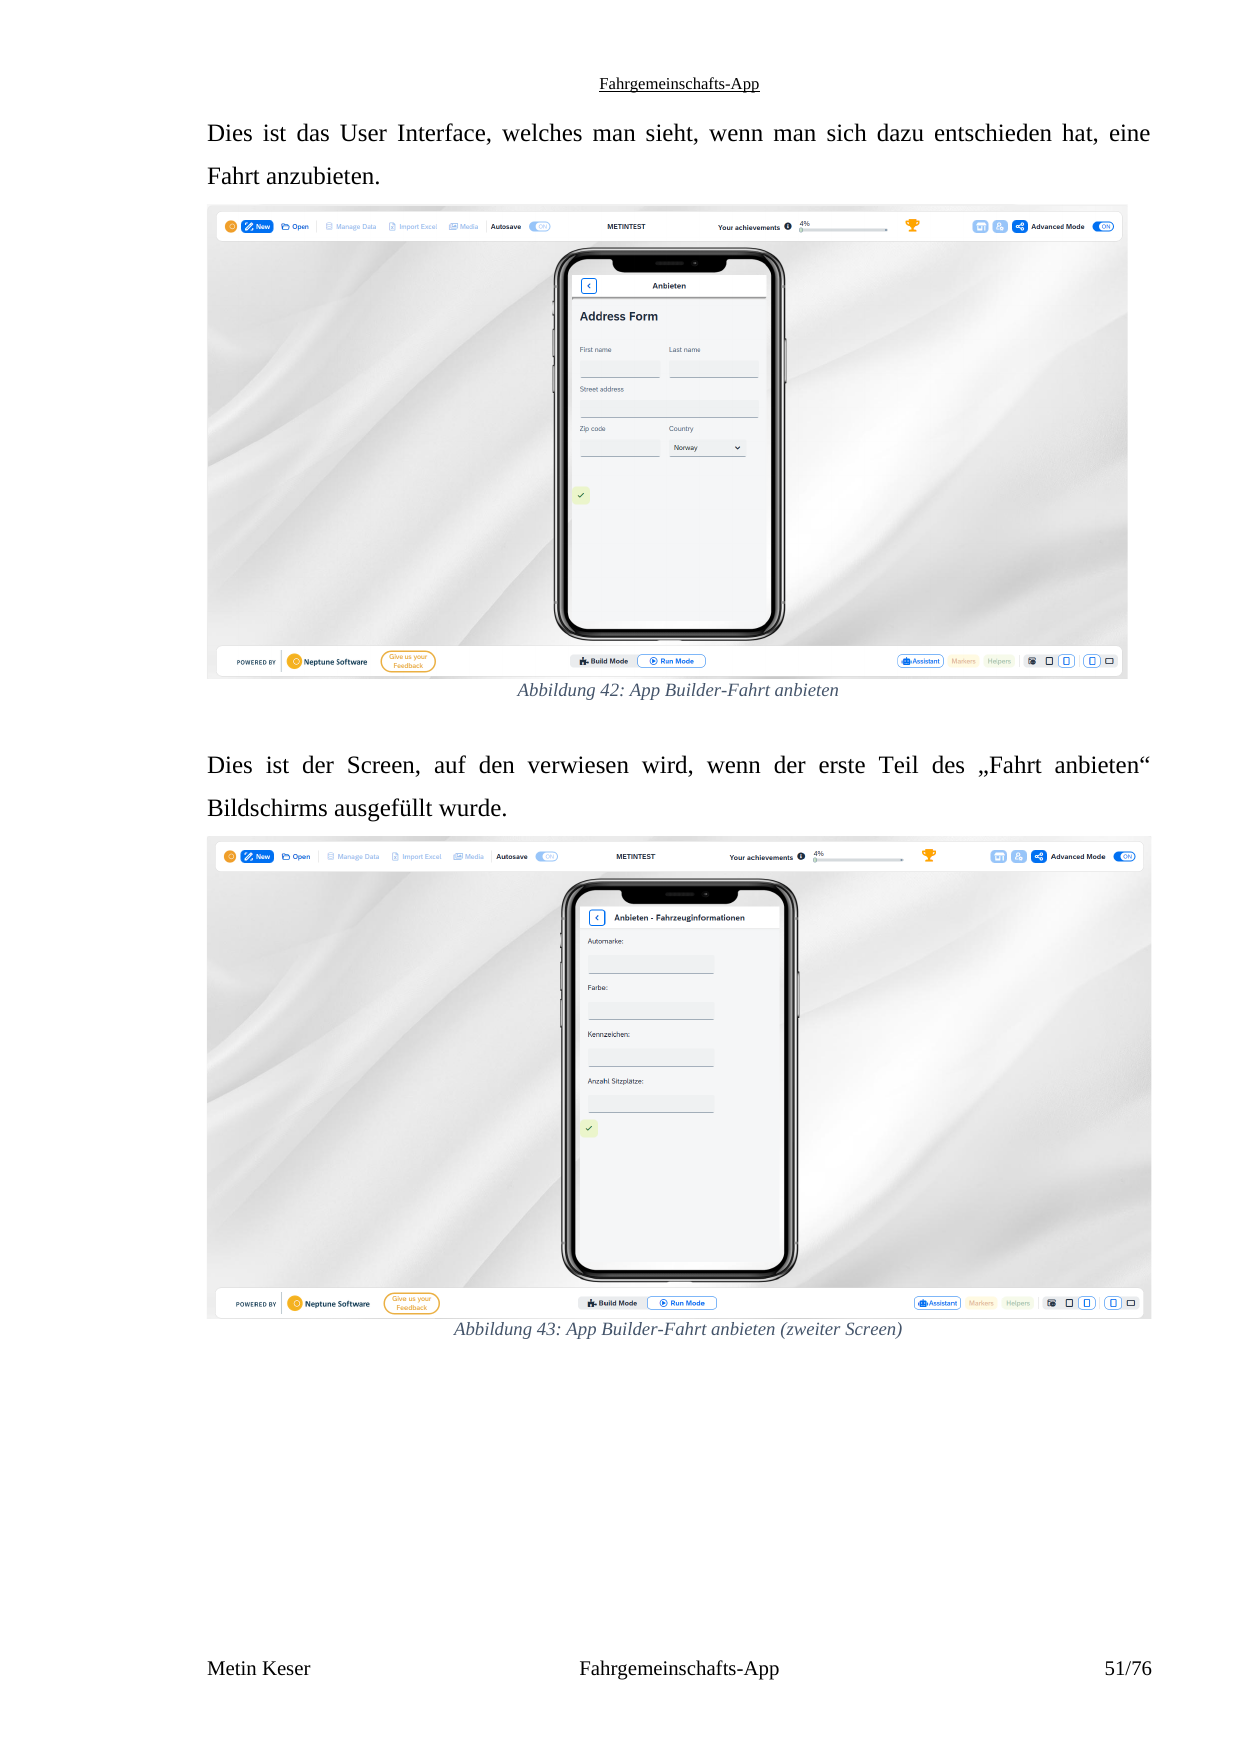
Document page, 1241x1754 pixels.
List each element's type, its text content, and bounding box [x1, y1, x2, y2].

text Abbildung 42: App Builder-Fahrt anbieten [207, 679, 1152, 700]
picture [206, 836, 1152, 1319]
text Dies ist der Screen, auf den verwiesen wird, wenn der erste Teil des „Fahrt anbieten“ Bildschirms ausgefüllt wurde. [207, 750, 1152, 822]
text Dies ist das User Interface, welches man sieht, wenn man sich dazu entschieden hat, eine Fahrt anzubieten. [207, 118, 1152, 190]
picture [206, 204, 1128, 679]
text Abbildung 43: App Builder-Fahrt anbieten (zweiter Screen) [207, 1319, 1152, 1340]
